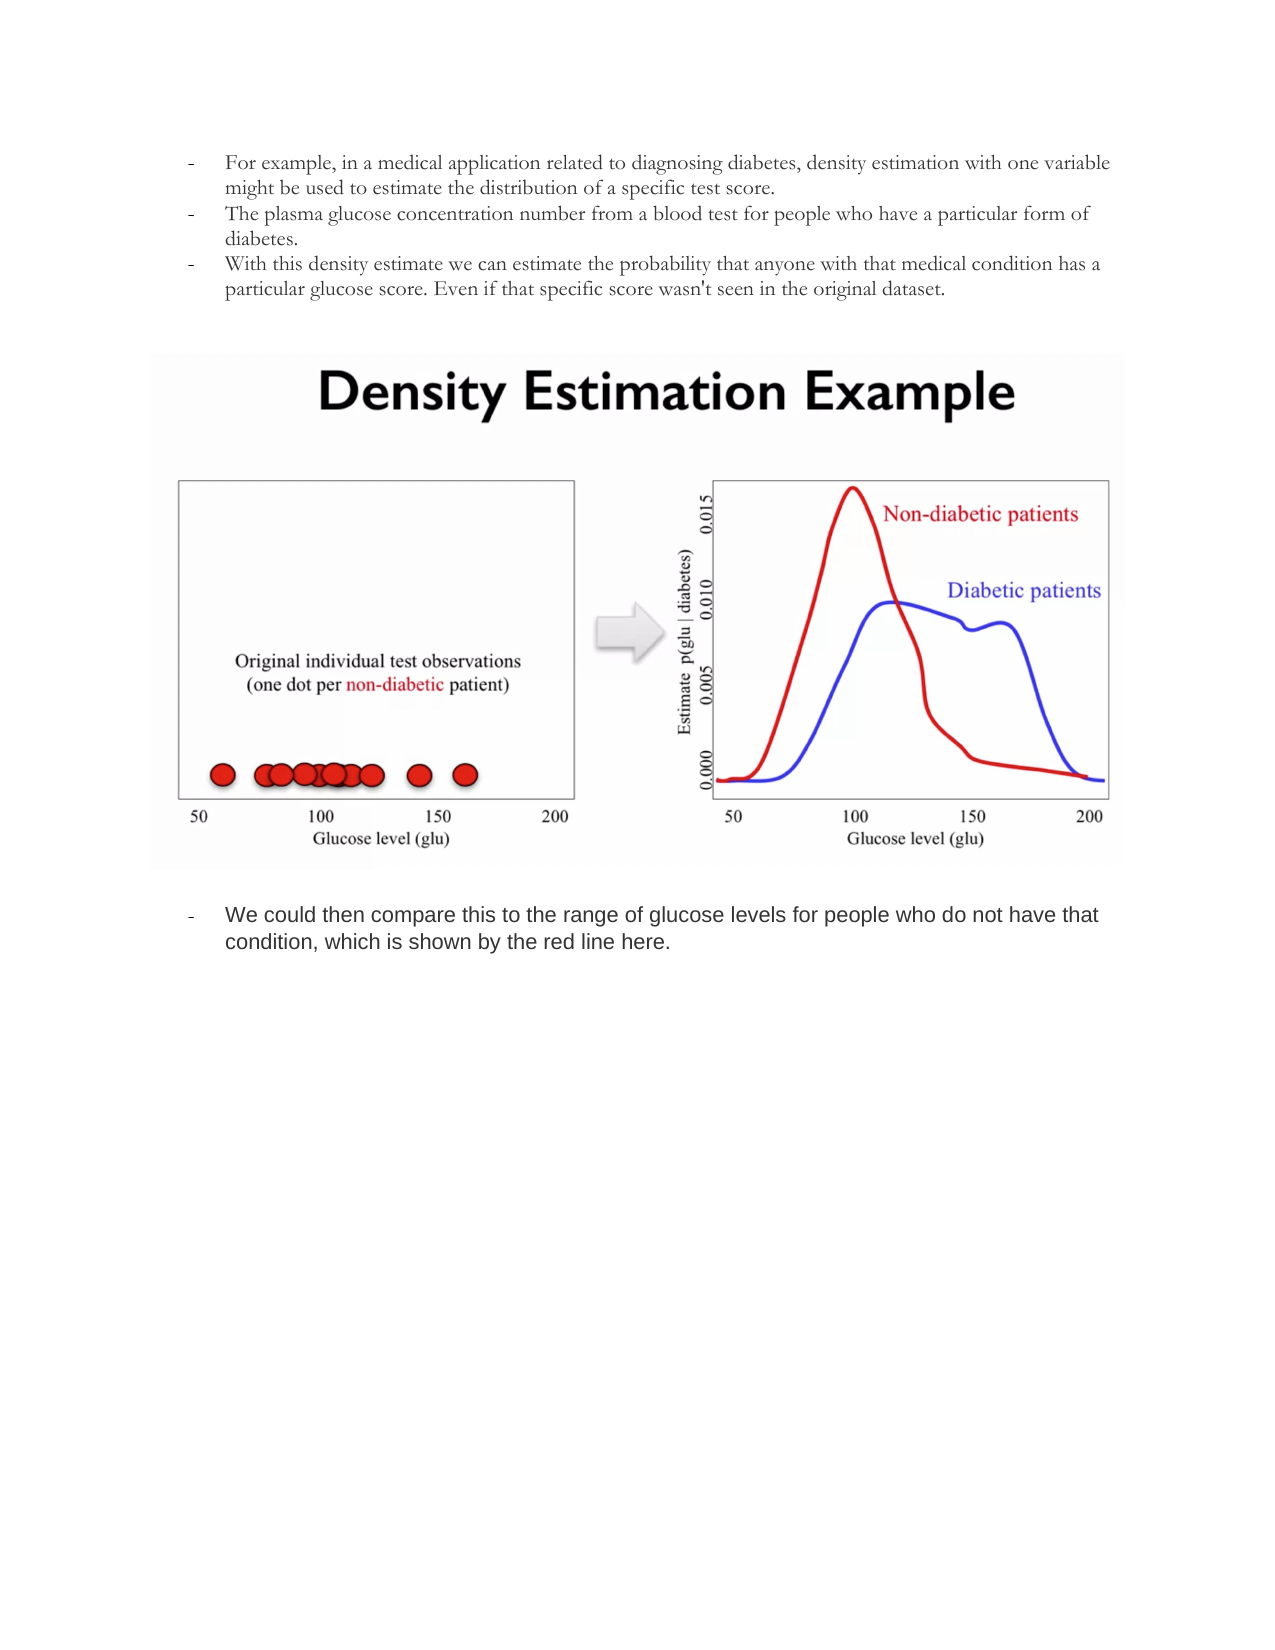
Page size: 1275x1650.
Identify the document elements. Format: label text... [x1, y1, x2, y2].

list We could then compare this to the range of glucose levels for people who do not have that condition, which is shown by the red line here. [187, 902, 1125, 954]
list The plasma glucose concentration number from a blood test for people who have a particular form of diabetes. [187, 200, 1125, 251]
list With this density estimate we can estimate the probability that anyone with that medical condition has a particular glucose score. Even if that specific score wasn't seen in the original dataset. [187, 251, 1125, 301]
list For example, in a medical application related to diagnosing diabetes, density estimation with one variable might be used to estimate the distribution of a specific test score. [187, 150, 1125, 200]
picture [150, 353, 1125, 869]
